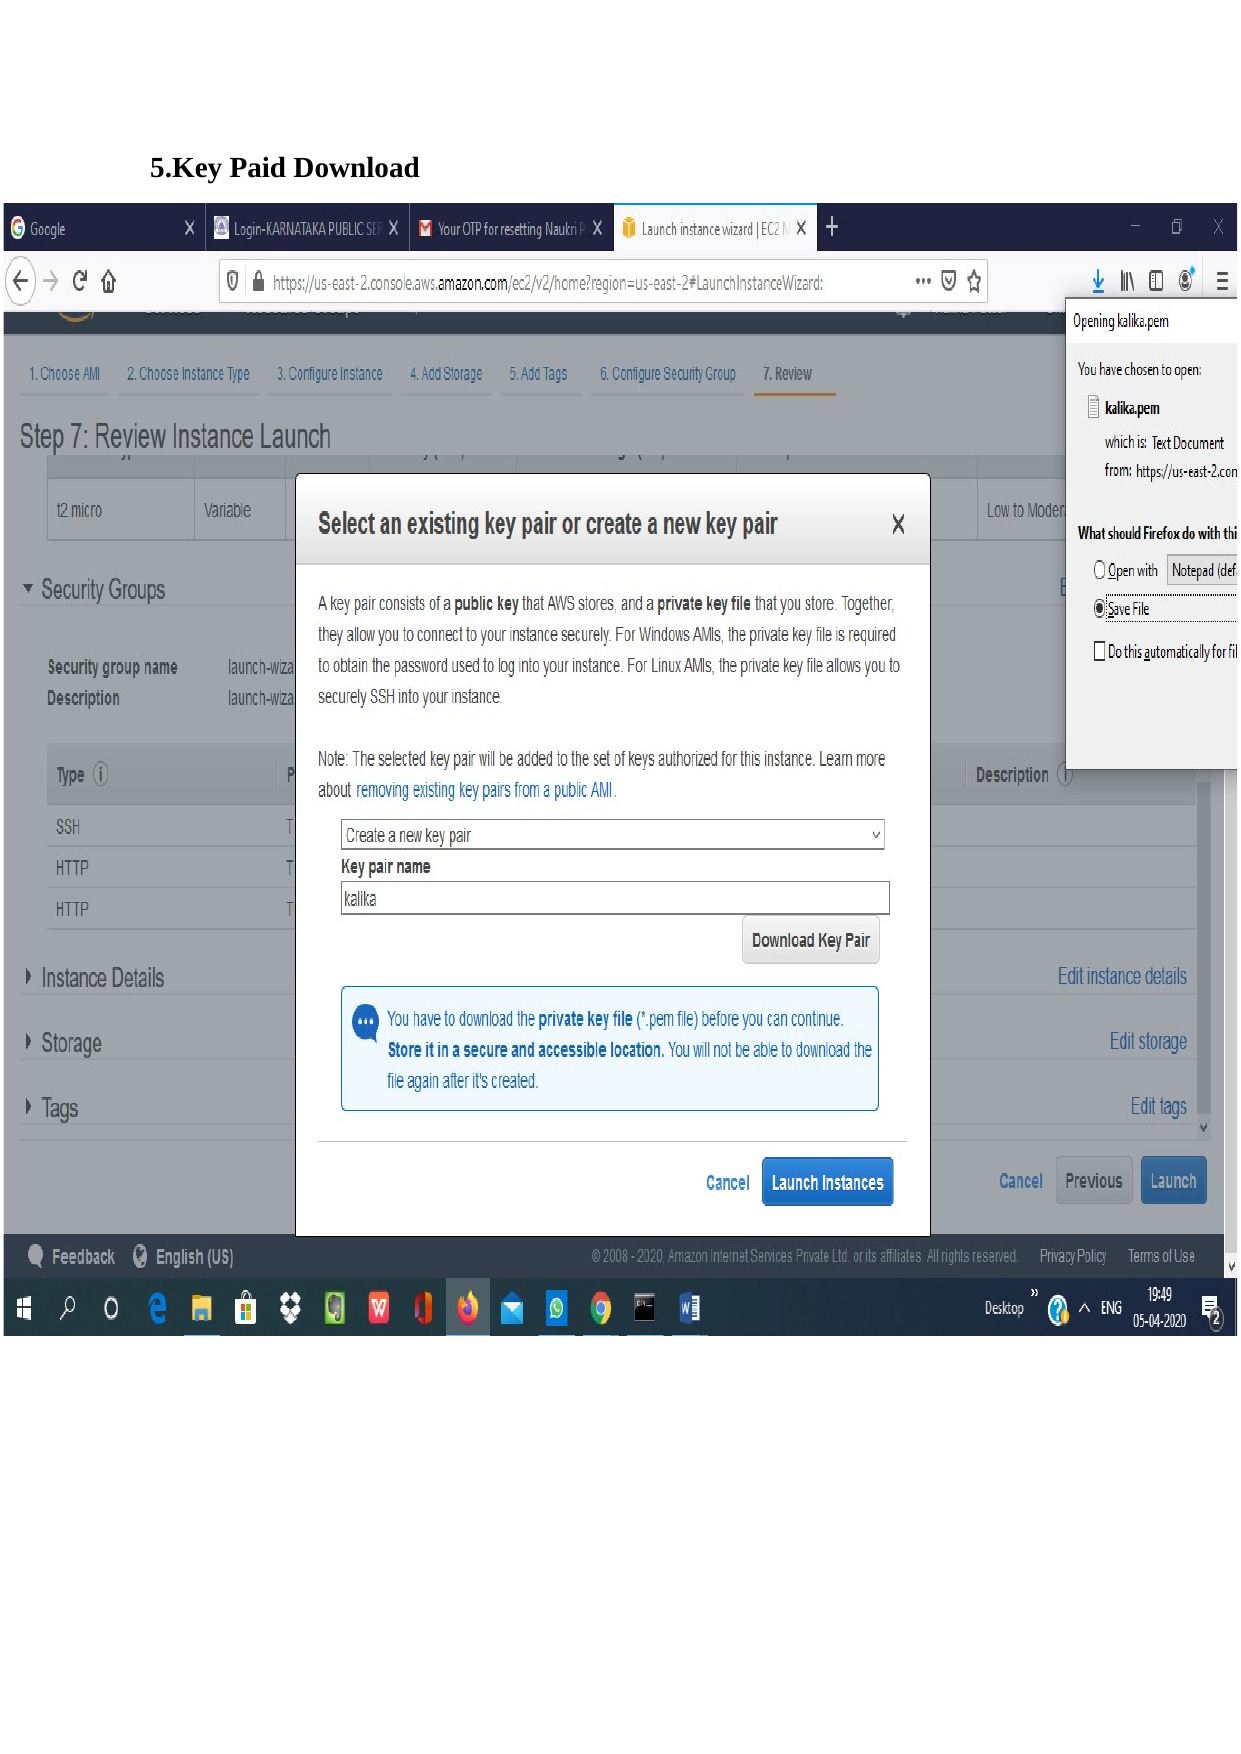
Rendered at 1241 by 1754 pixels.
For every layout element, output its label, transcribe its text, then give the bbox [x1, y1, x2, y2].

picture [2, 203, 1237, 1334]
text 5.Key Paid Download [150, 150, 1090, 183]
